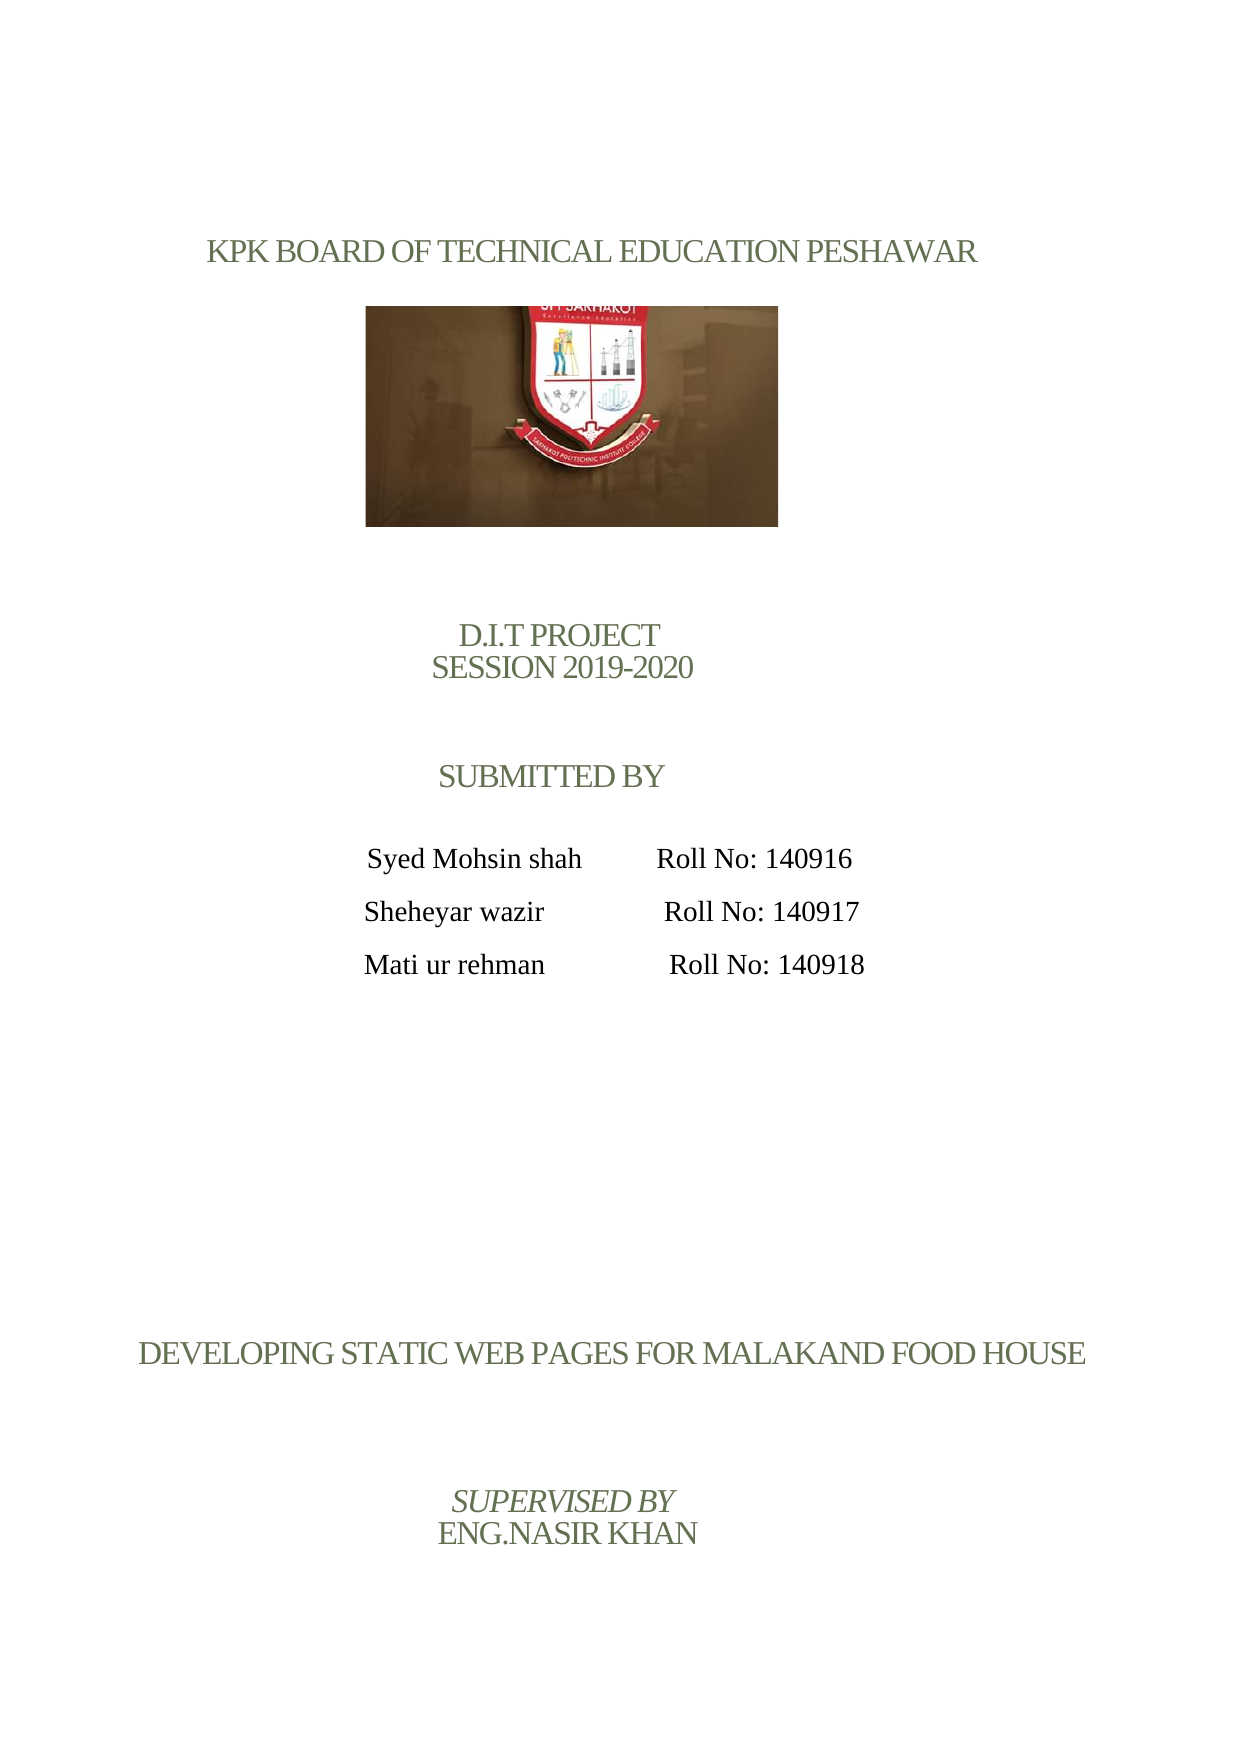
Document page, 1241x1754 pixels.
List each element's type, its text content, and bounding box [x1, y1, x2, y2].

text Sheheyar wazir Roll No: 140917 [281, 894, 1090, 927]
title Developing Static Web pages for Malakand food house [131, 1339, 1090, 1371]
title Submitted by [356, 762, 1090, 794]
text Mati ur rehman Roll No: 140918 [131, 947, 1090, 980]
title D.I.T Project [431, 620, 1090, 653]
picture [365, 306, 779, 527]
title Eng.Nasir khan [356, 1519, 1090, 1551]
title Supervised by [356, 1486, 1090, 1519]
text Syed Mohsin shah Roll No: 140916 [131, 841, 1090, 875]
title Session 2019-2020 [356, 653, 1090, 685]
title kpK Board of Technical Education Peshawar [206, 236, 1090, 268]
